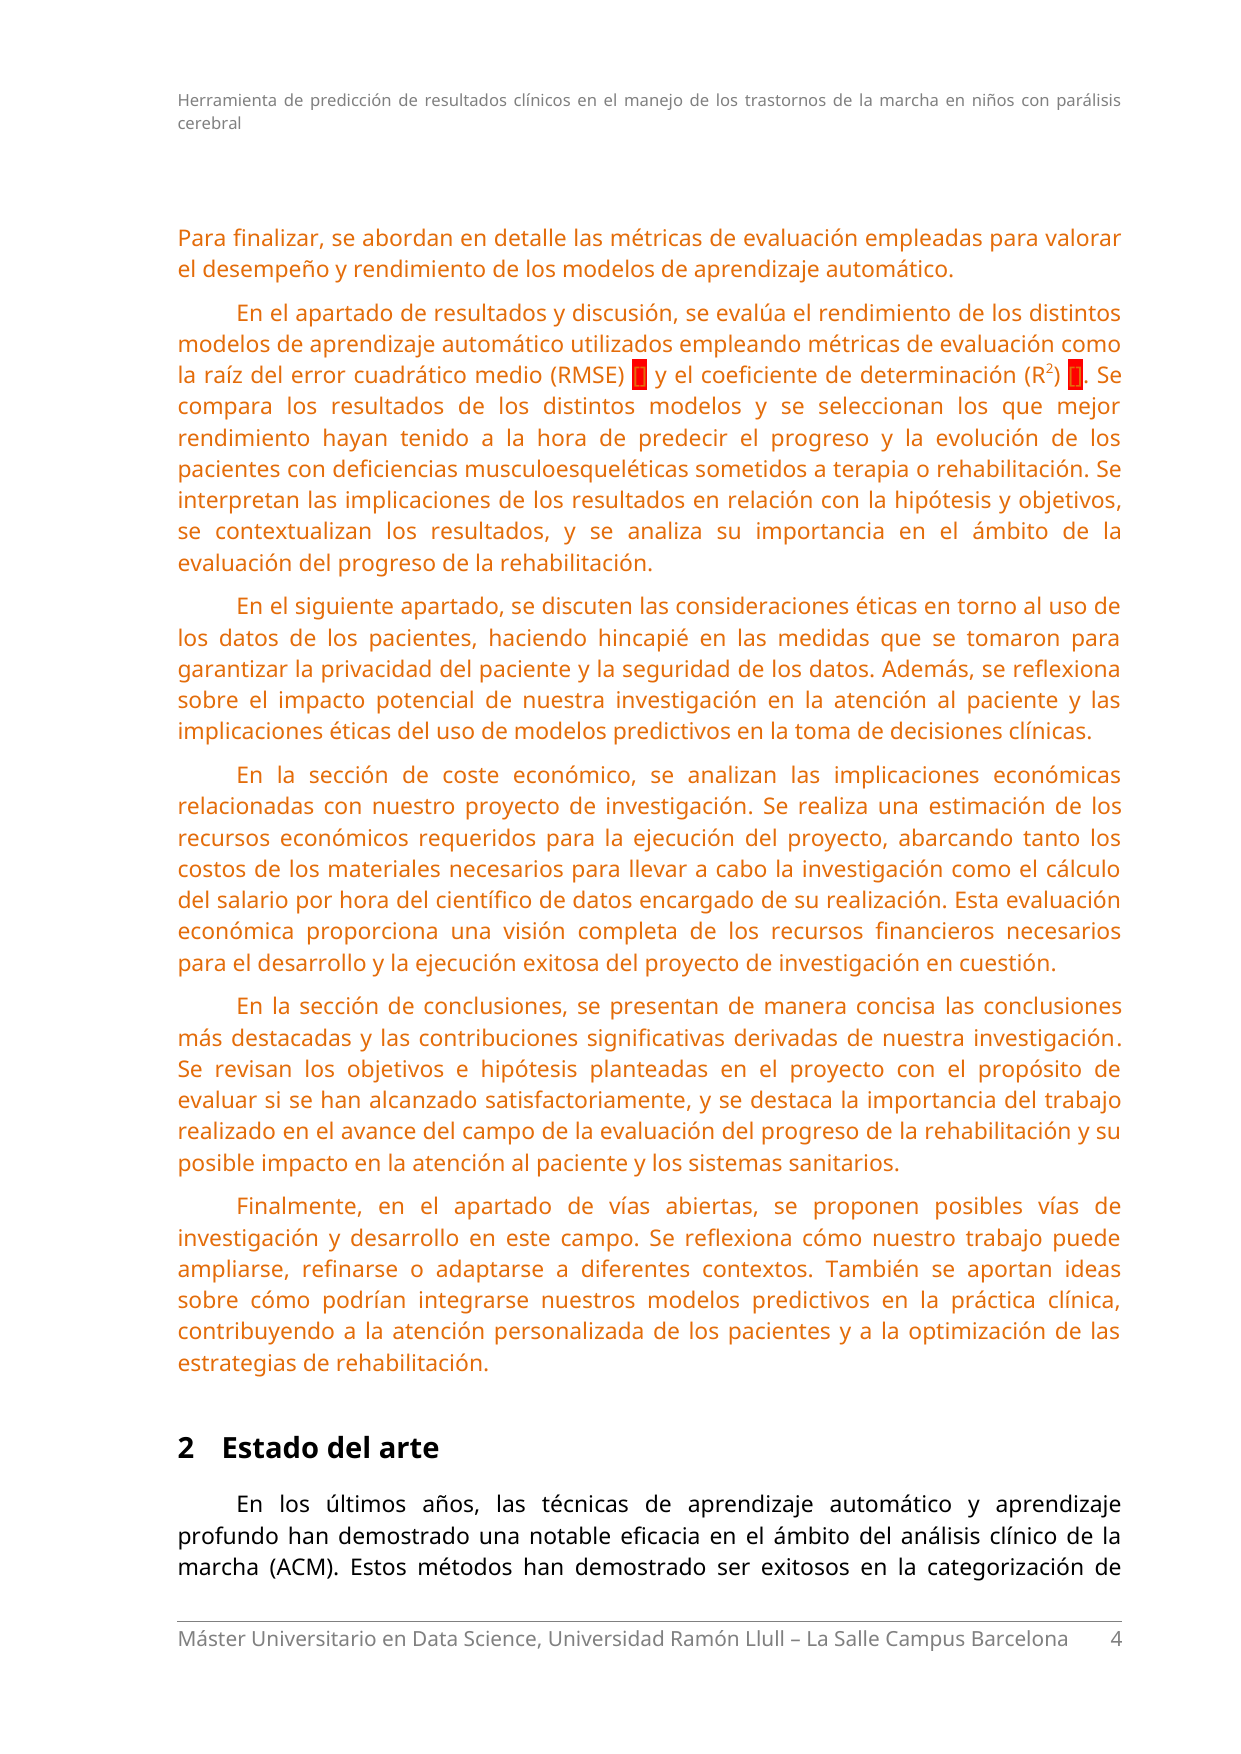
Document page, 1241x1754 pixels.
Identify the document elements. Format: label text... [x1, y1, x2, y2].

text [177, 1488, 1122, 1582]
text En la sección de conclusiones, se presentan de manera concisa las conclusiones más destacadas y las contribuciones significativas derivadas de nuestra investigación. Se revisan los objetivos e hipótesis planteadas en el proyecto con el propósito de evaluar si se han alcanzado satisfactoriamente, y se destaca la importancia del trabajo realizado en el avance del campo de la evaluación del progreso de la rehabilitación y su posible impacto en la atención al paciente y los sistemas sanitarios. [177, 990, 1122, 1178]
text En el apartado de resultados y discusión, se evalúa el rendimiento de los distintos modelos de aprendizaje automático utilizados empleando métricas de evaluación como la raíz del error cuadrático medio (RMSE) [] y el coeficiente de determinación (R2) []. Se compara los resultados de los distintos modelos y se seleccionan los que mejor rendimiento hayan tenido a la hora de predecir el progreso y la evolución de los pacientes con deficiencias musculoesqueléticas sometidos a terapia o rehabilitación. Se interpretan las implicaciones de los resultados en relación con la hipótesis y objetivos, se contextualizan los resultados, y se analiza su importancia en el ámbito de la evaluación del progreso de la rehabilitación. [177, 297, 1122, 578]
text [177, 222, 1122, 284]
text En el siguiente apartado, se discuten las consideraciones éticas en torno al uso de los datos de los pacientes, haciendo hincapié en las medidas que se tomaron para garantizar la privacidad del paciente y la seguridad de los datos. Además, se reflexiona sobre el impacto potencial de nuestra investigación en la atención al paciente y las implicaciones éticas del uso de modelos predictivos en la toma de decisiones clínicas. [177, 590, 1122, 747]
subtitle Estado del arte [177, 1428, 1122, 1467]
text En la sección de coste económico, se analizan las implicaciones económicas relacionadas con nuestro proyecto de investigación. Se realiza una estimación de los recursos económicos requeridos para la ejecución del proyecto, abarcando tanto los costos de los materiales necesarios para llevar a cabo la investigación como el cálculo del salario por hora del científico de datos encargado de su realización. Esta evaluación económica proporciona una visión completa de los recursos financieros necesarios para el desarrollo y la ejecución exitosa del proyecto de investigación en cuestión. [177, 759, 1122, 978]
text Finalmente, en el apartado de vías abiertas, se proponen posibles vías de investigación y desarrollo en este campo. Se reflexiona cómo nuestro trabajo puede ampliarse, refinarse o adaptarse a diferentes contextos. También se aportan ideas sobre cómo podrían integrarse nuestros modelos predictivos en la práctica clínica, contribuyendo a la atención personalizada de los pacientes y a la optimización de las estrategias de rehabilitación. [177, 1190, 1122, 1378]
